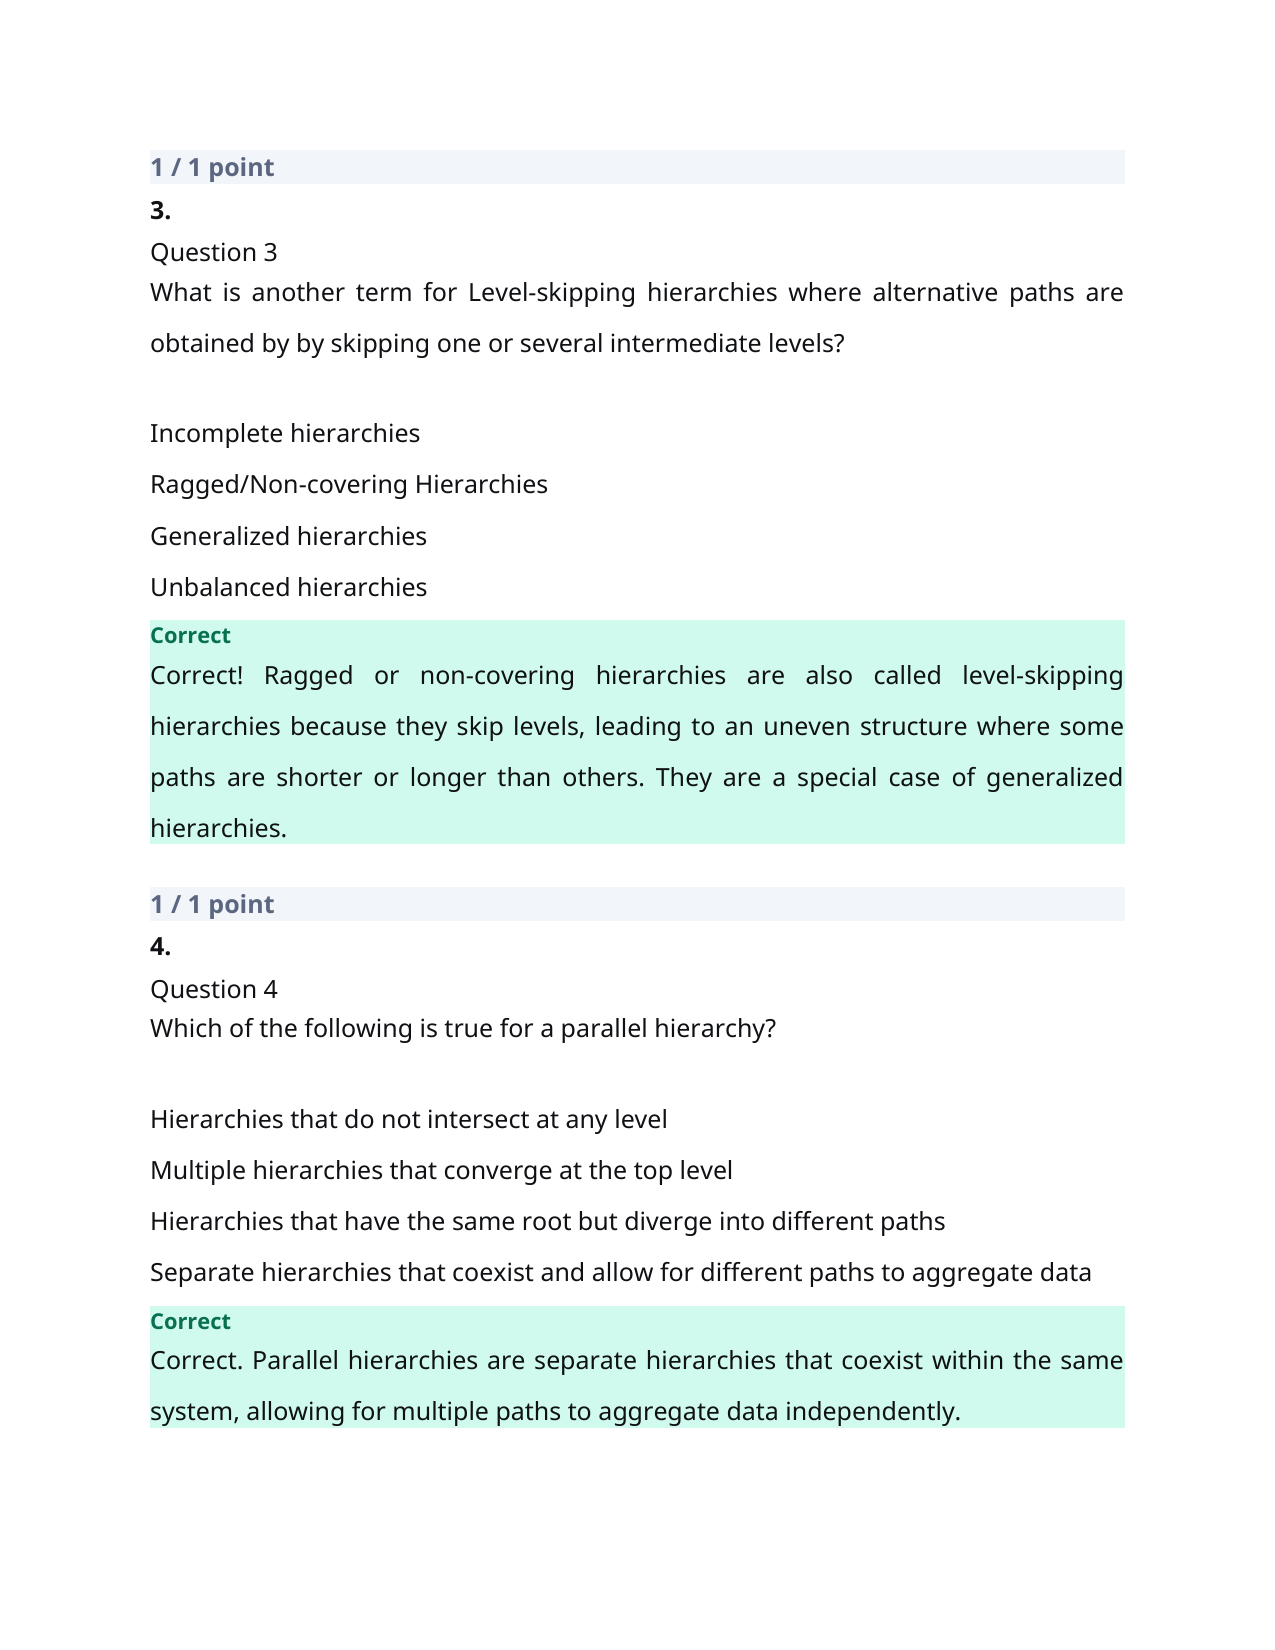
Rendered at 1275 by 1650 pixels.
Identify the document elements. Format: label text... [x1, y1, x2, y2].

text 1 / 1 point [150, 887, 1125, 921]
text Generalized hierarchies [150, 518, 1125, 552]
text What is another term for Level-skipping hierarchies where alternative paths are obtained by by skipping one or several intermediate levels? [150, 274, 1125, 359]
text 1 / 1 point [150, 150, 1125, 184]
text Correct [150, 620, 1125, 650]
text Hierarchies that do not intersect at any level [150, 1102, 1125, 1136]
text Multiple hierarchies that converge at the top level [150, 1153, 1125, 1187]
text Separate hierarchies that coexist and allow for different paths to aggregate data [150, 1255, 1125, 1289]
text Correct [150, 1306, 1125, 1336]
text Question 4 [150, 972, 1125, 1006]
text Incomplete hierarchies [150, 416, 1125, 450]
text Which of the following is true for a parallel hierarchy? [150, 1011, 1125, 1045]
subtitle 3. [150, 192, 1125, 227]
text Question 3 [150, 235, 1125, 269]
text Unbalanced hierarchies [150, 569, 1125, 603]
text Hierarchies that have the same root but diverge into different paths [150, 1204, 1125, 1238]
text Ragged/Non-covering Hierarchies [150, 467, 1125, 501]
subtitle 4. [150, 929, 1125, 963]
text Correct! Ragged or non-covering hierarchies are also called level-skipping hierarchies because they skip levels, leading to an uneven structure where some paths are shorter or longer than others. They are a special case of generalized hierarchies. [150, 657, 1125, 844]
text Correct. Parallel hierarchies are separate hierarchies that coexist within the same system, allowing for multiple paths to aggregate data independently. [150, 1343, 1125, 1428]
